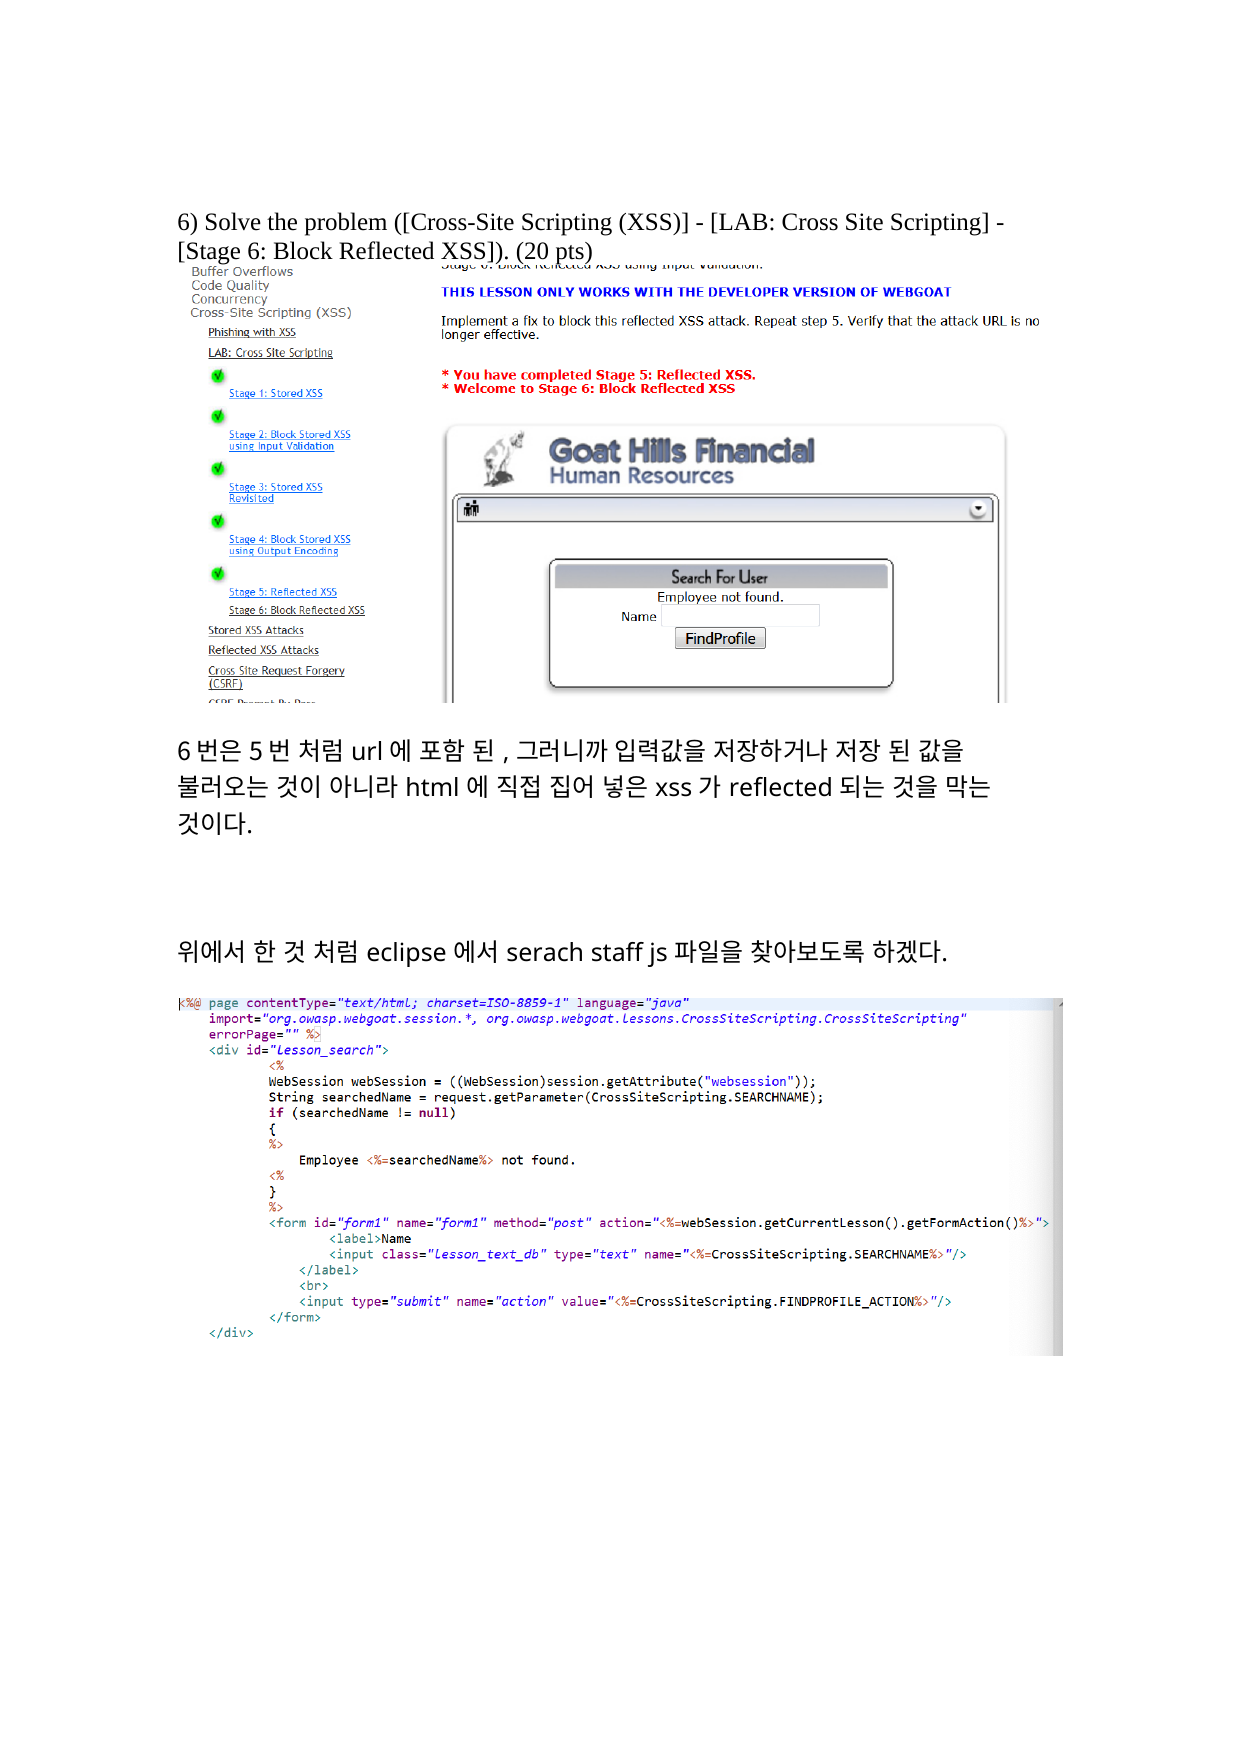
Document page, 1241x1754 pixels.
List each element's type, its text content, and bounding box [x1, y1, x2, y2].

picture [177, 998, 1063, 1356]
text 6번은 5번 처럼 url 에 포함 된 , 그러니까 입력값을 저장하거나 저장 된 값을 불러오는 것이 아니라 html 에 직접 집어 넣은 xss 가 reflected 되는 것을 막는 것이다. [177, 732, 1063, 840]
text 위에서 한 것 처럼 eclipse 에서 serach staff js 파일을 찾아보도록 하겠다. [177, 933, 1063, 969]
picture [177, 265, 1063, 703]
text 6) Solve the problem ([Cross-Site Scripting (XSS)] - [LAB: Cross Site Scripting] - [Stage 6: Block Reflected XSS]). (20 pts) [177, 207, 1063, 265]
